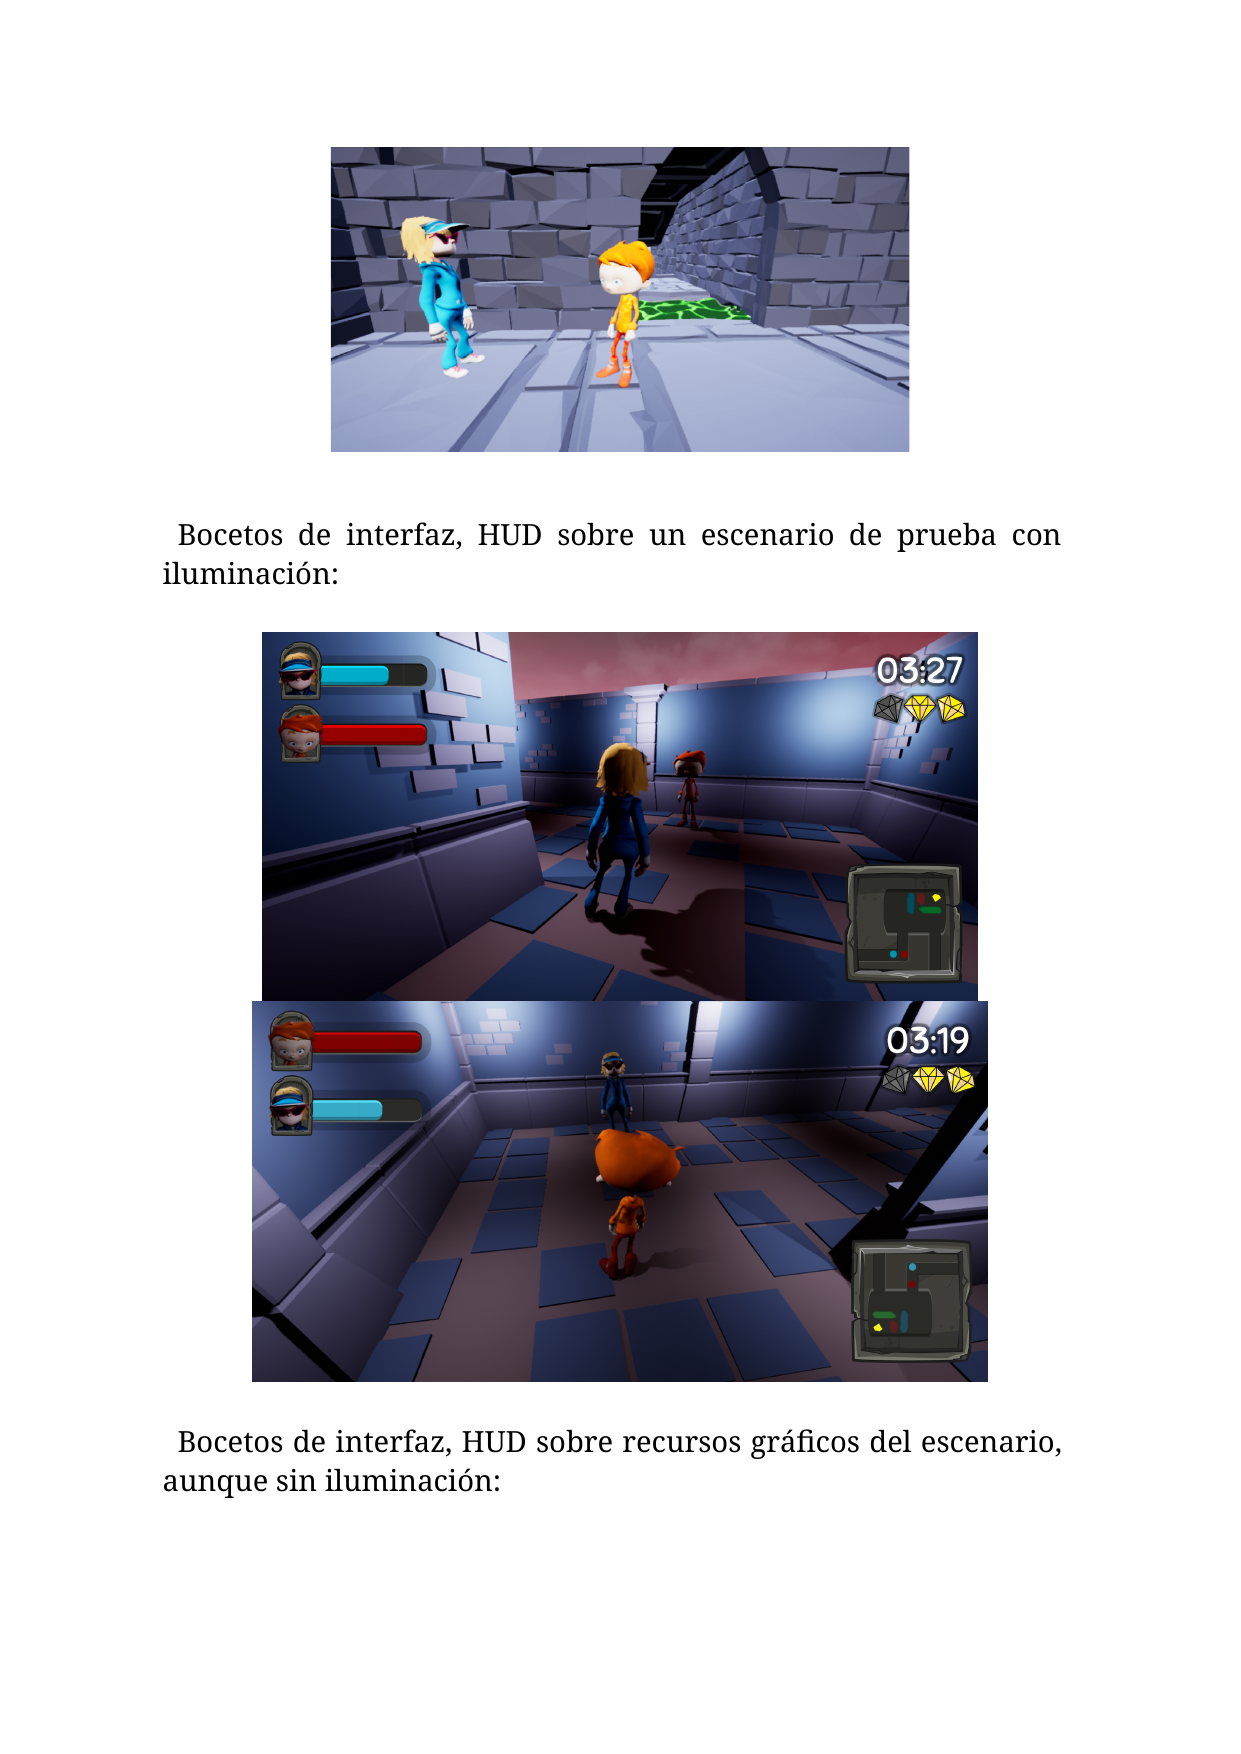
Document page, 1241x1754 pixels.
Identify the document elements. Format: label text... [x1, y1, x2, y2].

picture [252, 632, 988, 1382]
list Bocetos de interfaz, HUD sobre recursos gráficos del escenario, aunque sin iluminación: [162, 1421, 1063, 1500]
list Bocetos de interfaz, HUD sobre un escenario de prueba con iluminación: [162, 514, 1063, 593]
picture [330, 147, 910, 452]
